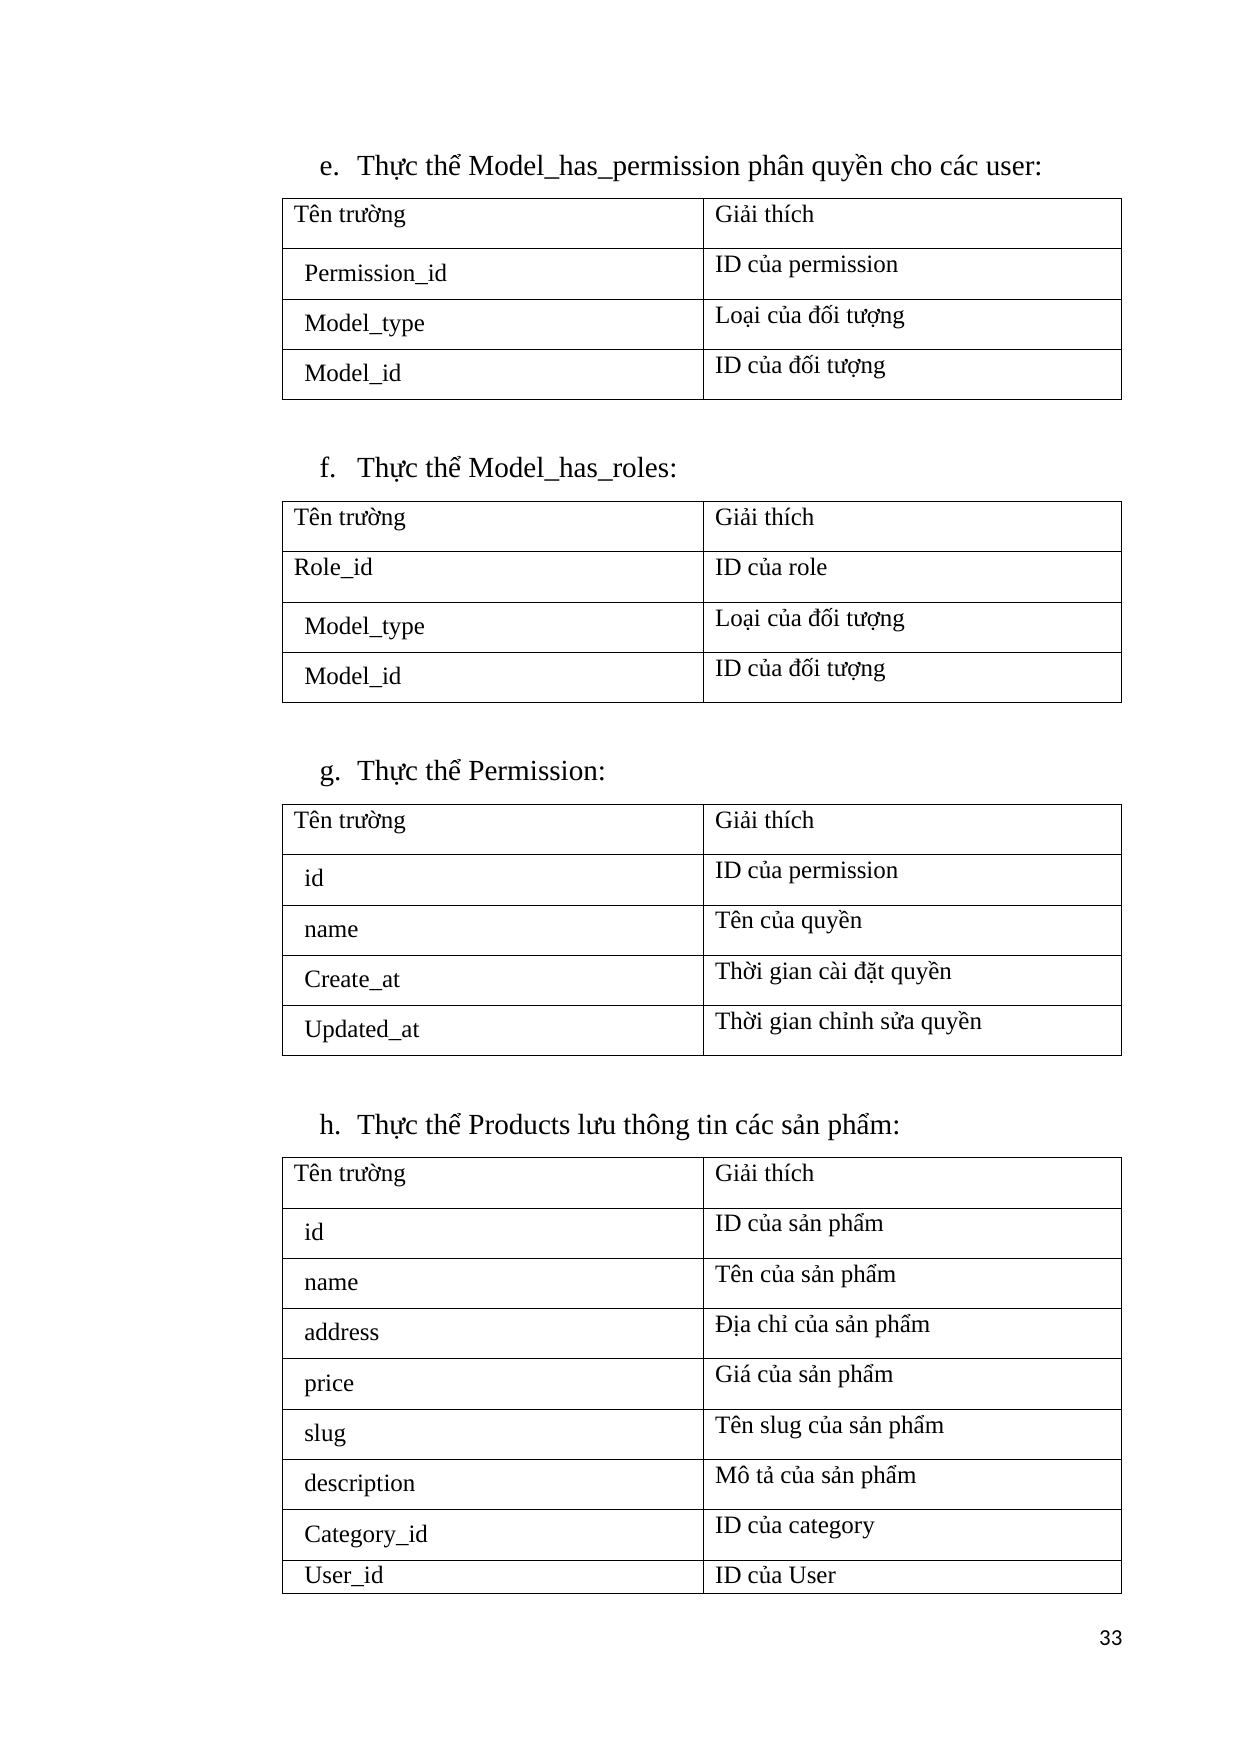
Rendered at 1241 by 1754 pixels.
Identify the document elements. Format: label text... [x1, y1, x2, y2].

table_cell Create_at [283, 956, 703, 1005]
table_header Tên trường [283, 1158, 703, 1207]
table_cell Giá của sản phẩm [704, 1359, 1121, 1409]
table_header Giải thích [704, 1158, 1121, 1207]
table_cell description [283, 1460, 703, 1509]
table_cell Model_id [283, 653, 703, 702]
table_cell address [283, 1309, 703, 1358]
table_cell id [283, 855, 703, 904]
table_cell Thời gian chỉnh sửa quyền [704, 1006, 1121, 1055]
table_cell ID của đối tượng [704, 653, 1121, 702]
list Thực thể Model_has_permission phân quyền cho các user: [319, 148, 1122, 181]
table_cell ID của category [704, 1510, 1121, 1559]
table_cell Model_type [283, 603, 703, 652]
table_cell name [283, 906, 703, 955]
table_cell Model_id [283, 350, 703, 399]
table_cell Category_id [283, 1510, 703, 1559]
table_cell ID của đối tượng [704, 350, 1121, 399]
table_header Tên trường [283, 199, 703, 248]
table_cell Permission_id [283, 249, 703, 299]
table_header Giải thích [704, 502, 1121, 551]
table_header Tên trường [283, 502, 703, 551]
table_header Tên trường [283, 805, 703, 854]
table_cell Tên của sản phẩm [704, 1259, 1121, 1308]
list Thực thể Products lưu thông tin các sản phẩm: [319, 1107, 1122, 1140]
table_cell Mô tả của sản phẩm [704, 1460, 1121, 1509]
list Thực thể Permission: [319, 753, 1122, 787]
table_cell price [283, 1359, 703, 1409]
list Thực thể Model_has_roles: [319, 451, 1122, 484]
table_cell Loại của đối tượng [704, 603, 1121, 652]
table_cell Model_type [283, 300, 703, 349]
table_cell id [283, 1209, 703, 1258]
table_cell Updated_at [283, 1006, 703, 1055]
table_cell Tên slug của sản phẩm [704, 1410, 1121, 1459]
table_cell ID của permission [704, 249, 1121, 299]
table_header Giải thích [704, 805, 1121, 854]
table_cell name [283, 1259, 703, 1308]
table_cell ID của sản phẩm [704, 1209, 1121, 1258]
table_cell slug [283, 1410, 703, 1459]
table_cell ID của permission [704, 855, 1121, 904]
table_cell ID của role [704, 552, 1121, 602]
table_header Giải thích [704, 199, 1121, 248]
table_cell Tên của quyền [704, 906, 1121, 955]
table_cell Role_id [283, 552, 703, 602]
table_cell Thời gian cài đặt quyền [704, 956, 1121, 1005]
table_cell Loại của đối tượng [704, 300, 1121, 349]
table_cell User_id [283, 1561, 703, 1593]
table_cell Địa chỉ của sản phẩm [704, 1309, 1121, 1358]
table_cell ID của User [704, 1561, 1121, 1593]
